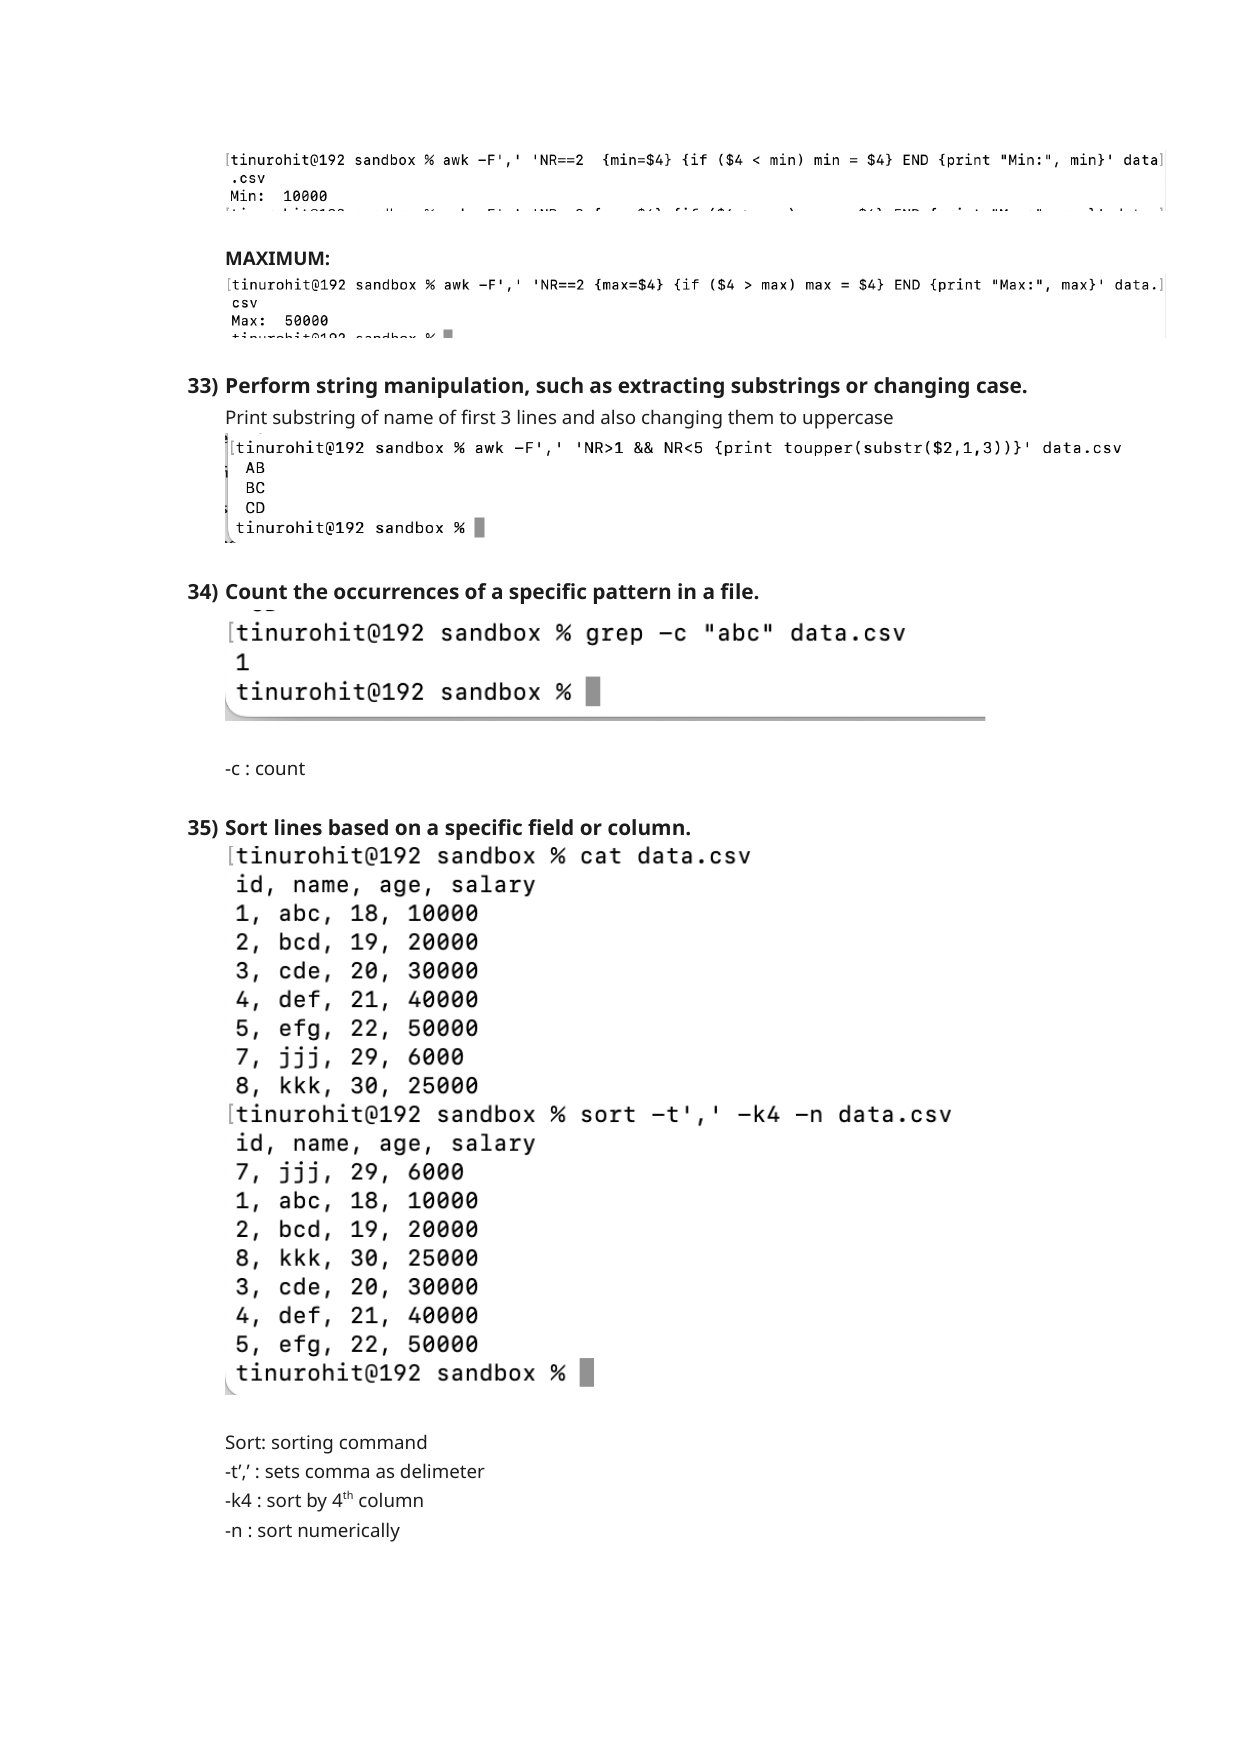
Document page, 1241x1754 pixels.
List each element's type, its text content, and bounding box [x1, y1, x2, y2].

list Count the occurrences of a specific pattern in a file. [187, 577, 1090, 606]
picture [225, 150, 1166, 211]
picture [225, 610, 986, 721]
picture [225, 846, 1166, 1395]
list -t’,’ : sets comma as delimeter [225, 1458, 1090, 1484]
picture [225, 433, 1166, 543]
list -c : count [225, 755, 1090, 780]
picture [225, 274, 1166, 338]
list Sort: sorting command [225, 1429, 1090, 1455]
list Print substring of name of first 3 lines and also changing them to uppercase [225, 404, 1090, 430]
list MAXIMUM: [225, 245, 1090, 271]
list Perform string manipulation, such as extracting substrings or changing case. [187, 372, 1090, 400]
list Sort lines based on a specific field or column. [187, 813, 1090, 842]
list -k4 : sort by 4th column [225, 1488, 1090, 1513]
list -n : sort numerically [225, 1517, 1090, 1543]
